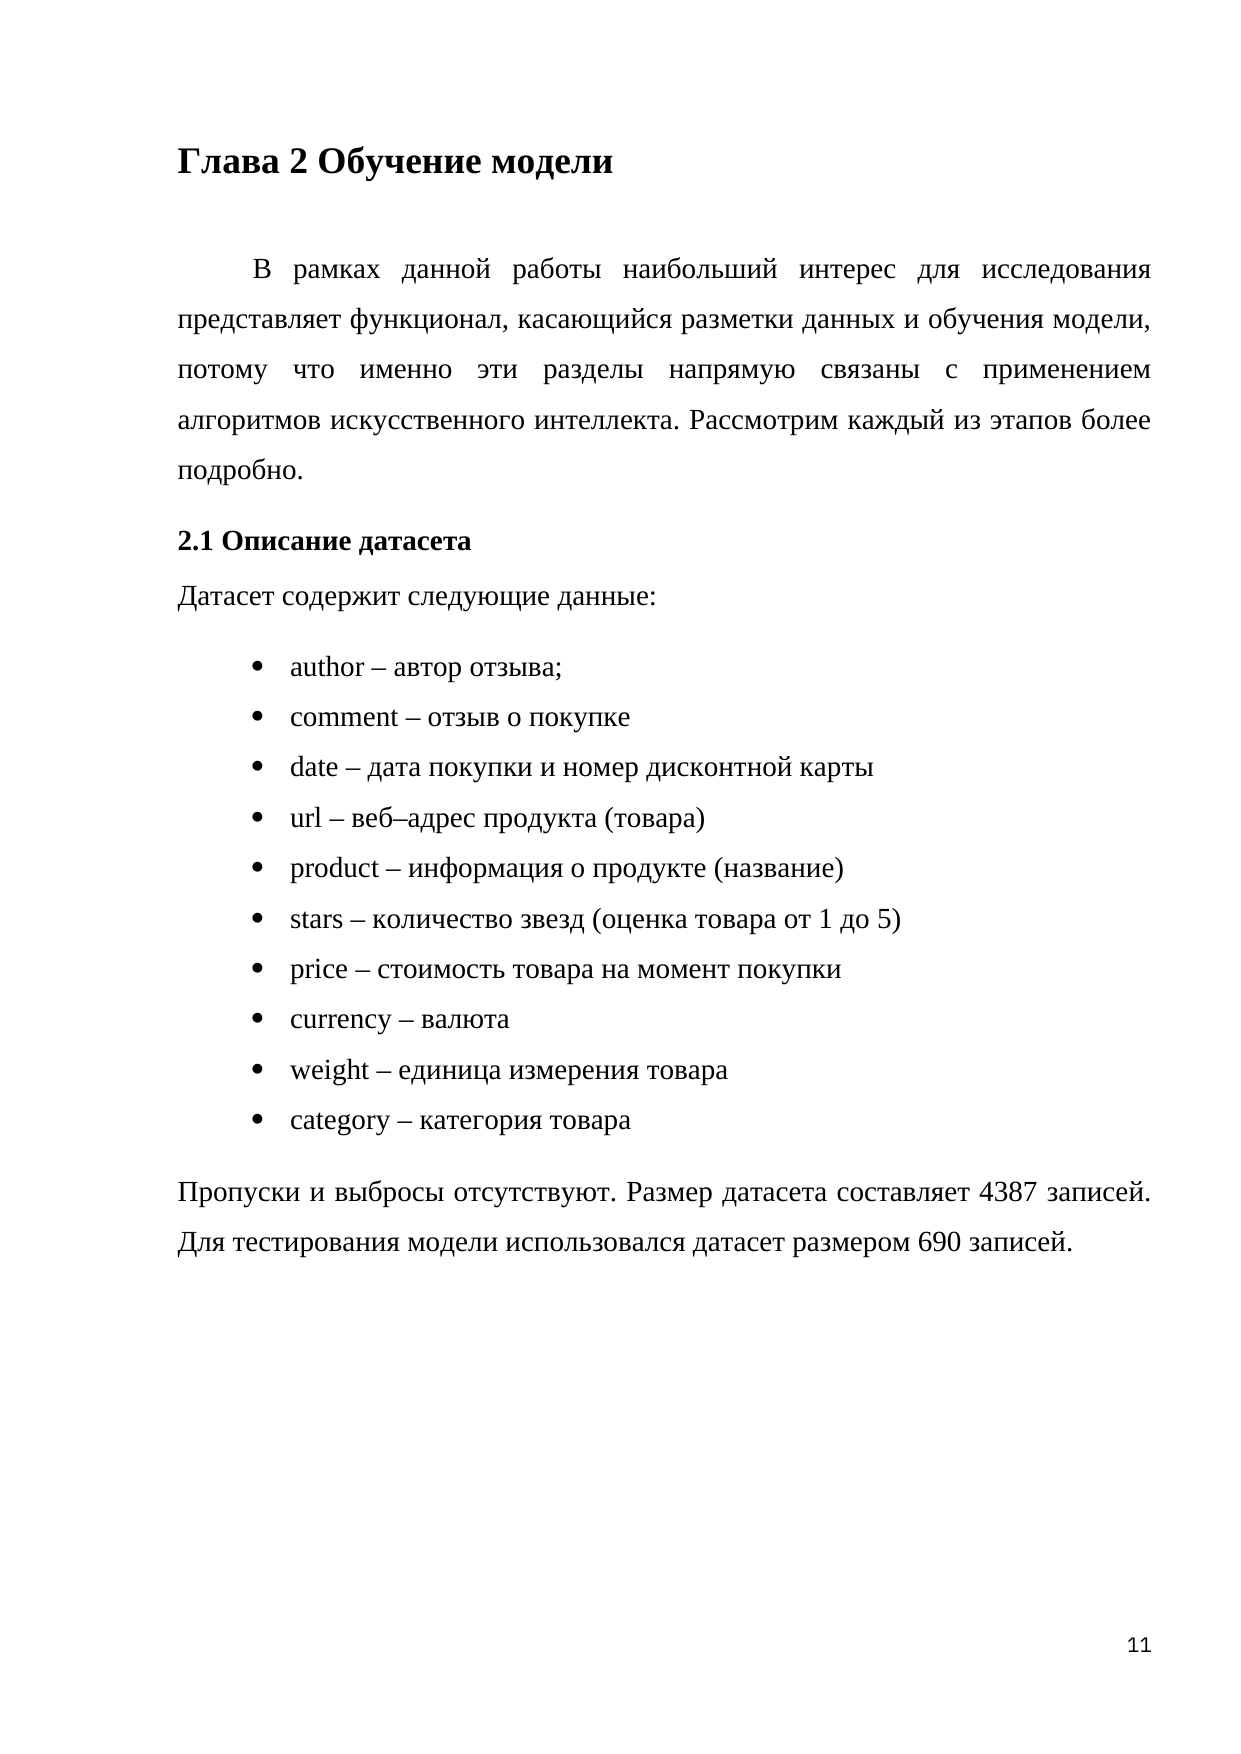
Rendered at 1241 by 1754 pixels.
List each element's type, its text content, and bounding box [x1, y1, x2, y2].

list author – автор отзыва; [252, 649, 1152, 682]
list currency – валюта [252, 1002, 1152, 1035]
list date – дата покупки и номер дисконтной карты [252, 749, 1152, 783]
text Датасет содержит следующие данные: [177, 578, 1152, 611]
subtitle Глава 2 Обучение модели [177, 139, 1152, 182]
text В рамках данной работы наибольший интерес для исследования представляет функционал, касающийся разметки данных и обучения модели, потому что именно эти разделы напрямую связаны с применением алгоритмов искусственного интеллекта. Рассмотрим каждый из этапов более подробно. [177, 251, 1152, 486]
subtitle 2.1 Описание датасета [177, 523, 1152, 557]
list stars – количество звезд (оценка товара от 1 до 5) [252, 901, 1152, 934]
text Пропуски и выбросы отсутствуют. Размер датасета составляет 4387 записей. Для тестирования модели использовался датасет размером 690 записей. [177, 1174, 1152, 1258]
list url – веб–адрес продукта (товара) [252, 800, 1152, 834]
list price – стоимость товара на момент покупки [252, 951, 1152, 985]
list comment – отзыв о покупке [252, 699, 1152, 733]
list weight – единица измерения товара [252, 1052, 1152, 1086]
list product – информация о продукте (название) [252, 850, 1152, 884]
list category – категория товара [252, 1102, 1152, 1136]
